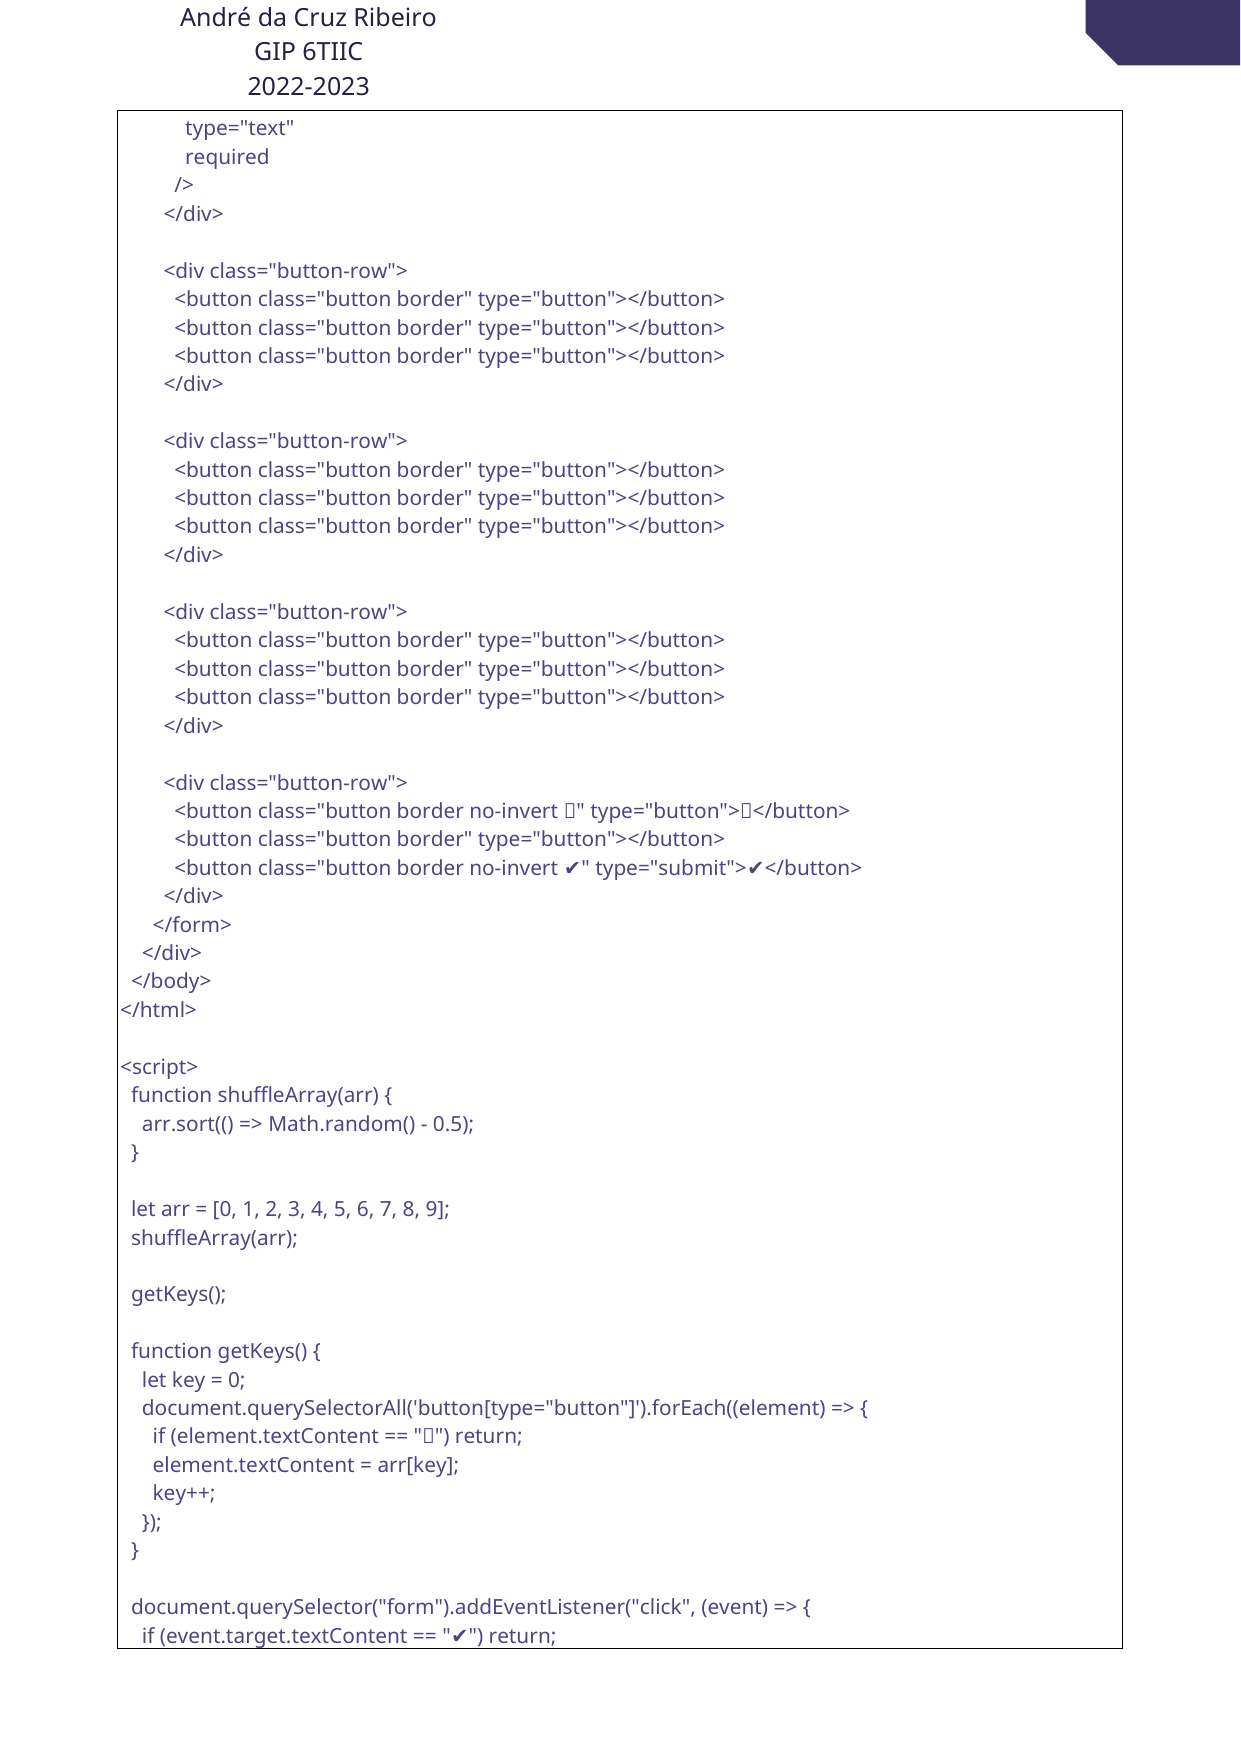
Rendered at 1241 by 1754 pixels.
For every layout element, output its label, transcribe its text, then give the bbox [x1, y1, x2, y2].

text <button class="button border" type="button"></button> [120, 682, 1120, 711]
text <button class="button border" type="button"></button> [120, 625, 1120, 654]
text let arr = [0, 1, 2, 3, 4, 5, 6, 7, 8, 9]; [120, 1194, 1120, 1223]
text <div class="button-row"> [120, 597, 1120, 625]
text key++; [120, 1478, 1120, 1507]
text shuffleArray(arr); [120, 1223, 1120, 1251]
text <button class="button border" type="button"></button> [120, 284, 1120, 313]
text <button class="button border" type="button"></button> [120, 654, 1120, 682]
text <button class="button border" type="button"></button> [120, 341, 1120, 369]
text function getKeys() { [120, 1336, 1120, 1365]
text <button class="button border" type="button"></button> [120, 313, 1120, 341]
text } [120, 1137, 1120, 1166]
text getKeys(); [120, 1279, 1120, 1308]
text <div class="button-row"> [120, 768, 1120, 796]
text type="text" [118, 111, 1122, 142]
text <button class="button border no-invert ❌" type="button">❌</button> [120, 796, 1120, 824]
text element.textContent = arr[key]; [120, 1450, 1120, 1478]
text } [120, 1535, 1120, 1564]
text }); [120, 1507, 1120, 1535]
text document.querySelector("form").addEventListener("click", (event) => { [120, 1592, 1120, 1621]
text </div> [120, 881, 1120, 910]
text <button class="button border" type="button"></button> [120, 512, 1120, 540]
text document.querySelectorAll('button[type="button"]').forEach((element) => { [120, 1393, 1120, 1422]
text </div> [120, 369, 1120, 398]
text let key = 0; [120, 1365, 1120, 1393]
text <button class="button border" type="button"></button> [120, 483, 1120, 512]
text if (element.textContent == "❌") return; [120, 1422, 1120, 1450]
text <button class="button border" type="button"></button> [120, 455, 1120, 483]
text </div> [120, 199, 1120, 227]
text <div class="button-row"> [120, 426, 1120, 455]
text <script> [120, 1052, 1120, 1080]
text function shuffleArray(arr) { [120, 1080, 1120, 1109]
text </div> [120, 938, 1120, 967]
text <button class="button border" type="button"></button> [120, 824, 1120, 853]
text </div> [120, 540, 1120, 568]
text </div> [120, 711, 1120, 739]
text required [120, 142, 1120, 170]
text </html> [120, 995, 1120, 1023]
text /> [120, 170, 1120, 199]
text <button class="button border no-invert ✔" type="submit">✔</button> [120, 853, 1120, 881]
text <div class="button-row"> [120, 256, 1120, 284]
text if (event.target.textContent == "✔") return; [120, 1621, 1120, 1648]
text </form> [120, 910, 1120, 938]
text arr.sort(() => Math.random() - 0.5); [120, 1109, 1120, 1137]
text </body> [120, 967, 1120, 995]
